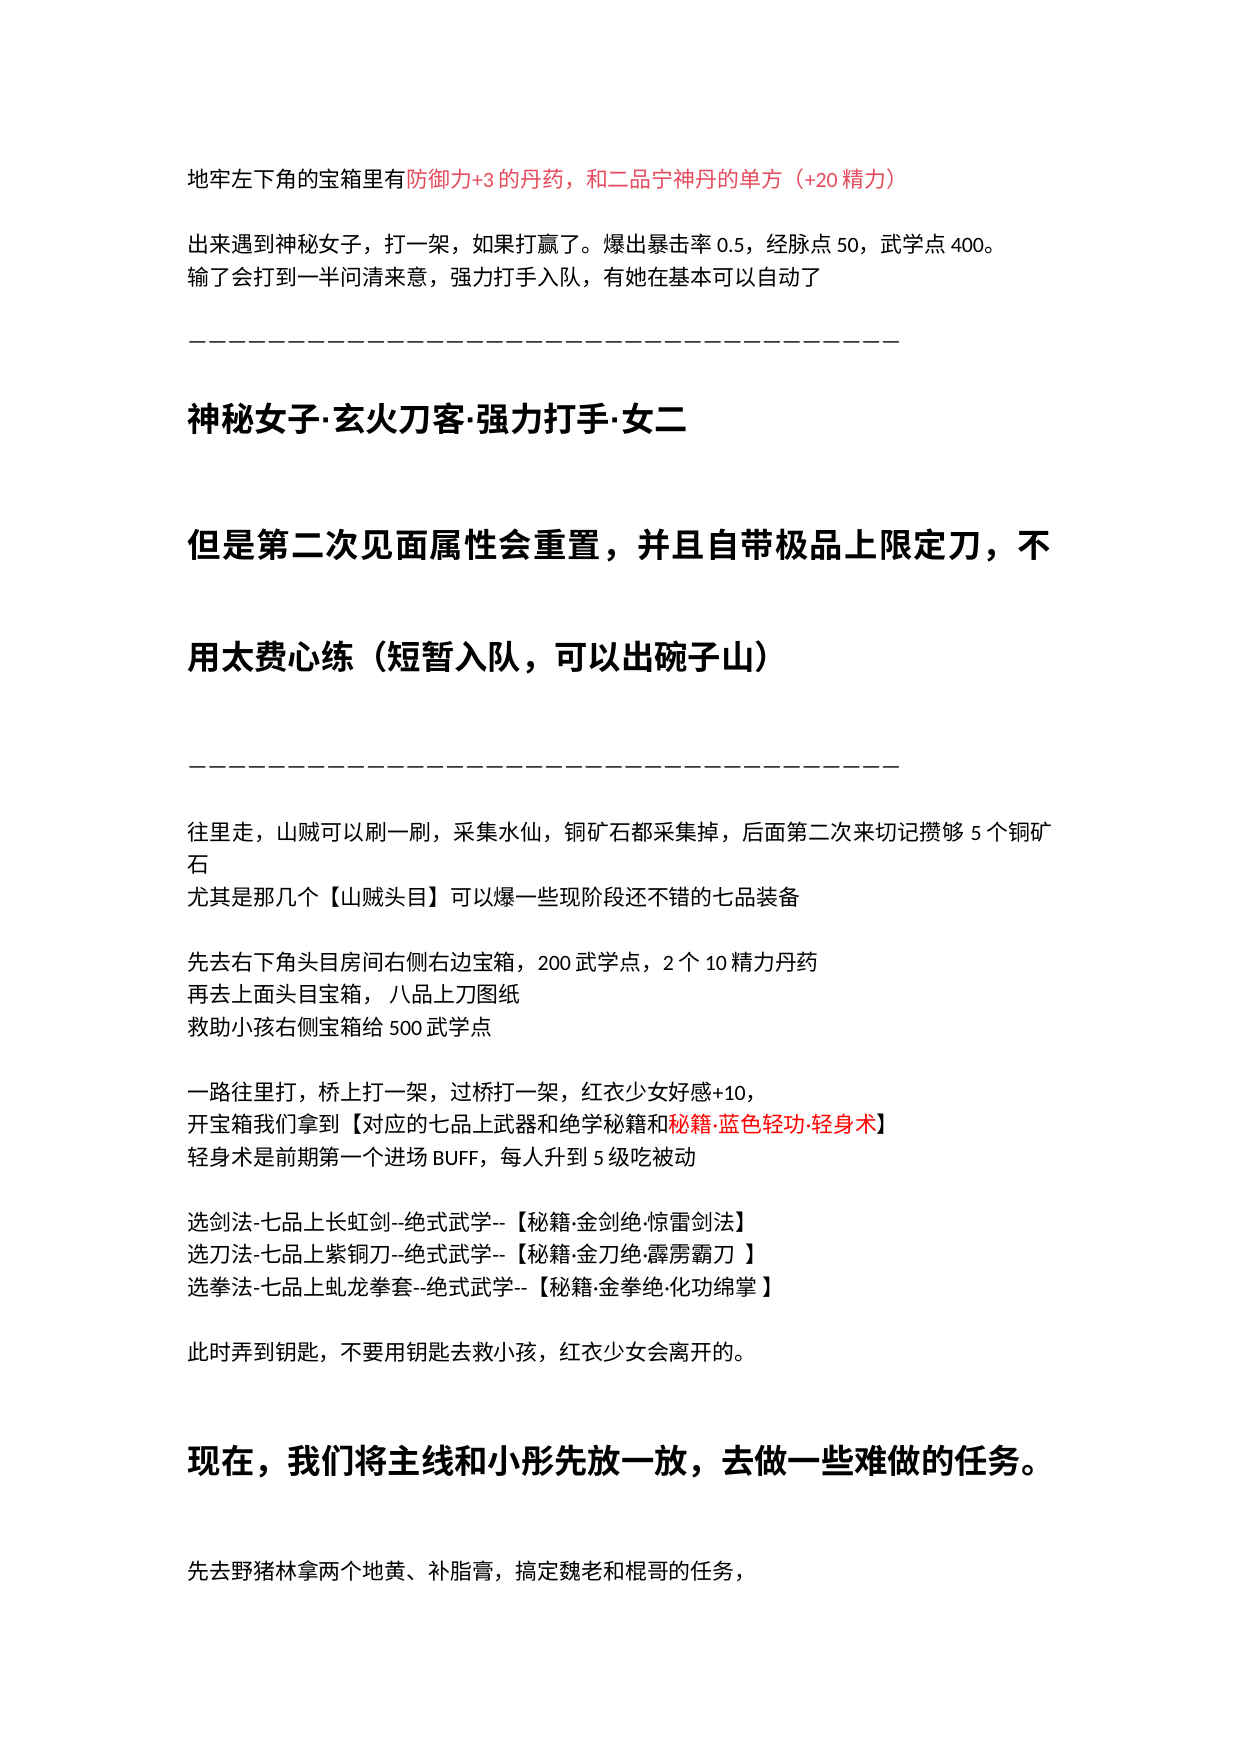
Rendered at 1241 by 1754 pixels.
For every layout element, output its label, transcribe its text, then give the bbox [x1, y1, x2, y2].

text 地牢左下角的宝箱里有防御力+3的丹药，和二品宁神丹的单方（+20精力） [187, 162, 1053, 194]
text 往里走，山贼可以刷一刷，采集水仙，铜矿石都采集掉，后面第二次来切记攒够5个铜矿石 [187, 814, 1053, 879]
text 输了会打到一半问清来意，强力打手入队，有她在基本可以自动了 [187, 259, 1053, 292]
text 救助小孩右侧宝箱给500武学点 [187, 1009, 1053, 1042]
text 尤其是那几个【山贼头目】可以爆一些现阶段还不错的七品装备 [187, 879, 1053, 912]
text 先去右下角头目房间右侧右边宝箱，200武学点，2个10精力丹药 [187, 944, 1053, 977]
text 再去上面头目宝箱， 八品上刀图纸 [187, 977, 1053, 1009]
text 一路往里打，桥上打一架，过桥打一架，红衣少女好感+10， [187, 1074, 1053, 1107]
text 选刀法-七品上紫铜刀--绝式武学--【秘籍·金刀绝·霹雳霸刀 】 [187, 1237, 1053, 1269]
text 轻身术是前期第一个进场BUFF，每人升到 5级吃被动 [187, 1139, 1053, 1172]
text 先去野猪林拿两个地黄、补脂膏，搞定魏老和棍哥的任务， [187, 1553, 1053, 1586]
text ———————————————————————————————————— [187, 749, 1053, 782]
text 开宝箱我们拿到【对应的七品上武器和绝学秘籍和秘籍·蓝色轻功·轻身术】 [187, 1107, 1053, 1139]
subtitle 现在，我们将主线和小彤先放一放，去做一些难做的任务。 [187, 1426, 1053, 1491]
subtitle 神秘女子·玄火刀客·强力打手·女二 [187, 384, 1053, 449]
text 出来遇到神秘女子，打一架，如果打赢了。爆出暴击率0.5，经脉点50，武学点400。 [187, 227, 1053, 259]
subtitle 但是第二次见面属性会重置，并且自带极品上限定刀，不用太费心练（短暂入队，可以出碗子山） [187, 511, 1053, 688]
text 选剑法-七品上长虹剑--绝式武学--【秘籍·金剑绝·惊雷剑法】 [187, 1204, 1053, 1237]
text 选拳法-七品上虬龙拳套--绝式武学--【秘籍·金拳绝·化功绵掌 】 [187, 1269, 1053, 1302]
text 此时弄到钥匙，不要用钥匙去救小孩，红衣少女会离开的。 [187, 1334, 1053, 1367]
text ———————————————————————————————————— [187, 324, 1053, 357]
